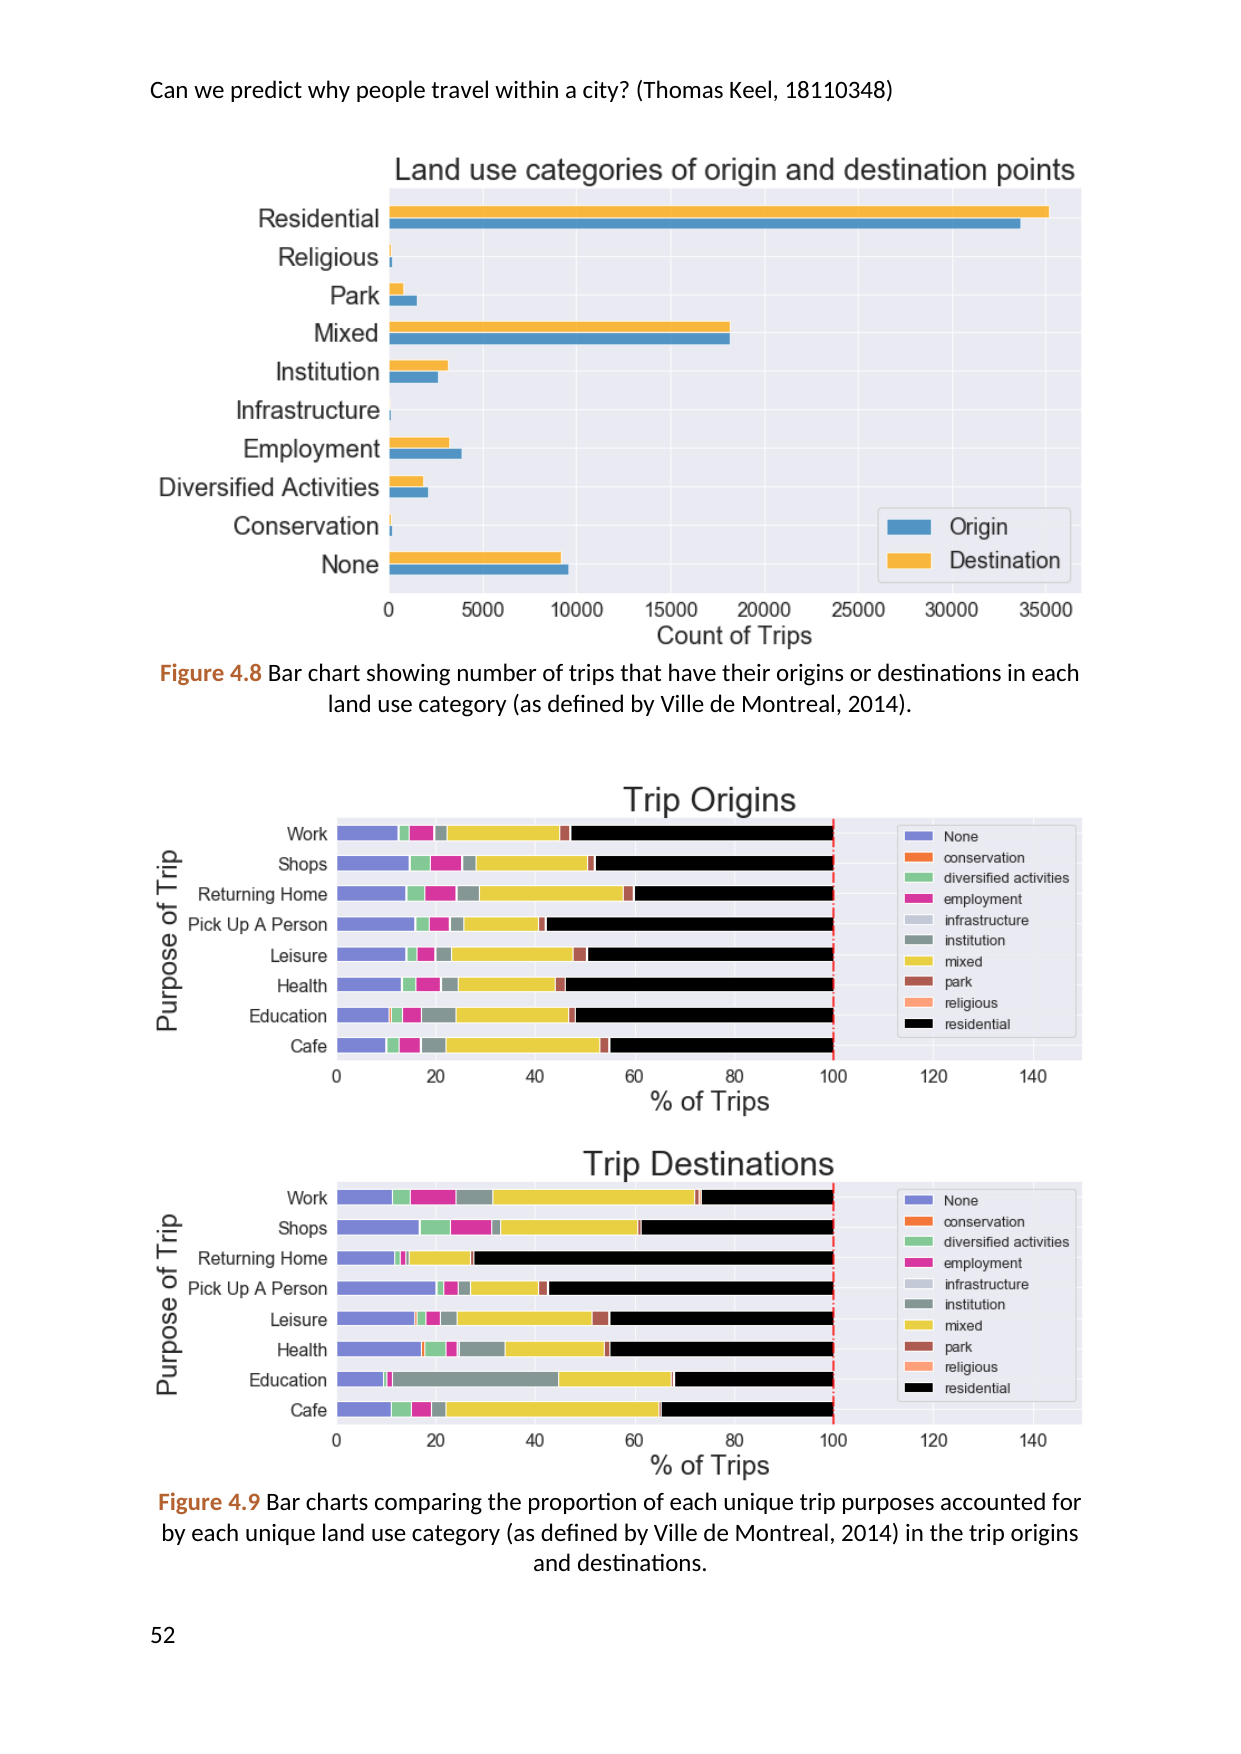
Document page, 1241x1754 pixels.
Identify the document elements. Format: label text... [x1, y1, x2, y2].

text Figure 4.8 Bar chart showing number of trips that have their origins or destinations in each land use category (as defined by Ville de Montreal, 2014). [150, 658, 1090, 719]
text Figure 4.9 Bar charts comparing the proportion of each unique trip purposes accounted for by each unique land use category (as defined by Ville de Montreal, 2014) in the trip origins and destinations. [150, 1487, 1090, 1578]
picture [150, 779, 1090, 1487]
picture [150, 150, 1090, 658]
